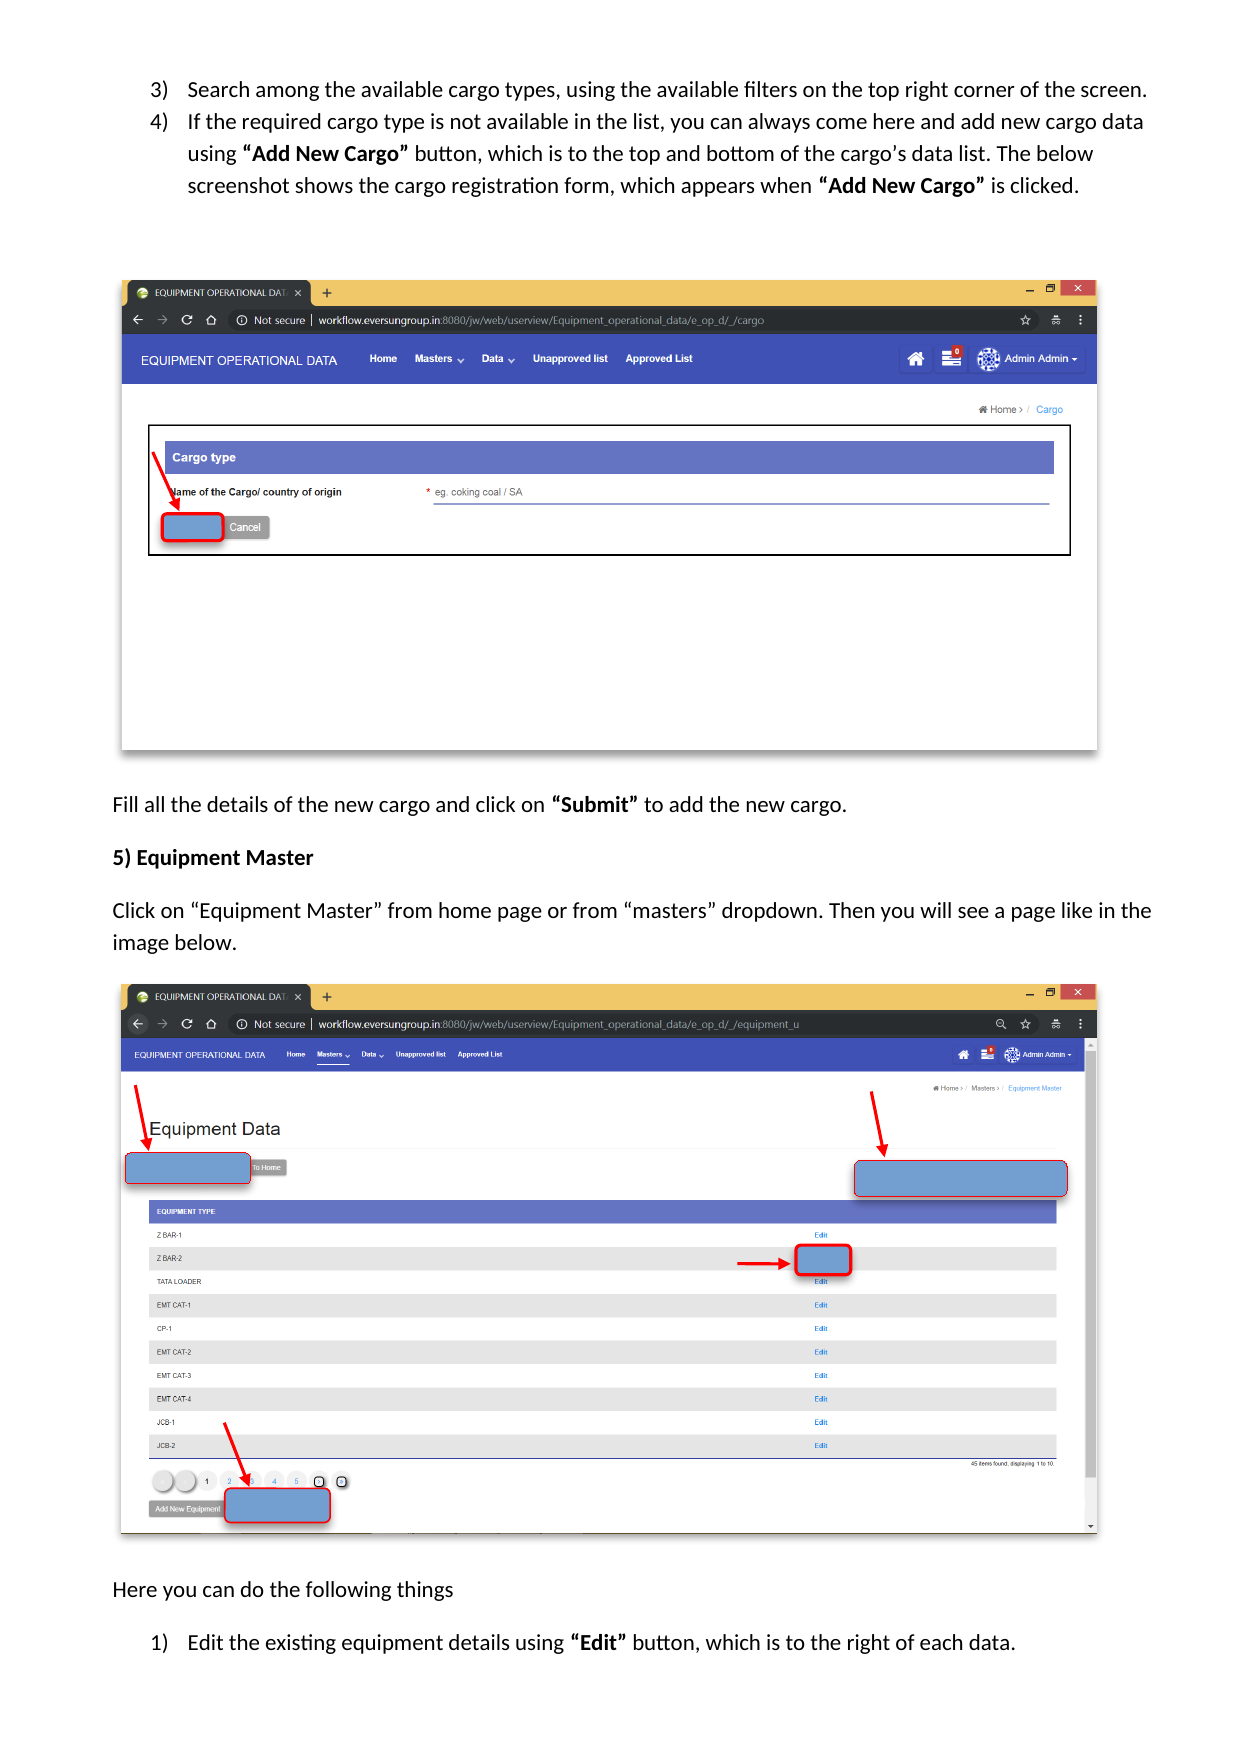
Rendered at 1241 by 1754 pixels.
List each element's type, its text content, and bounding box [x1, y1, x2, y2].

text Fill all the details of the new cargo and click on “Submit” to add the new cargo. [112, 790, 1165, 818]
picture [121, 280, 1097, 750]
text 5) Equipment Master [112, 843, 1165, 871]
list If the required cargo type is not available in the list, you can always come here and add new cargo data using “Add New Cargo” button, which is to the top and bottom of the cargo’s data list. The below screenshot shows the cargo registration form, which appears when “Add New Cargo” is clicked. [150, 107, 1165, 199]
text Here you can do the following things [112, 1575, 1165, 1603]
list Search among the available cargo types, using the available filters on the top right corner of the screen. [150, 75, 1165, 103]
picture [121, 984, 1097, 1534]
text Click on “Equipment Master” from home page or from “masters” dropdown. Then you will see a page like in the image below. [112, 896, 1165, 957]
list Edit the existing equipment details using “Edit” button, which is to the right of each data. [150, 1628, 1165, 1656]
